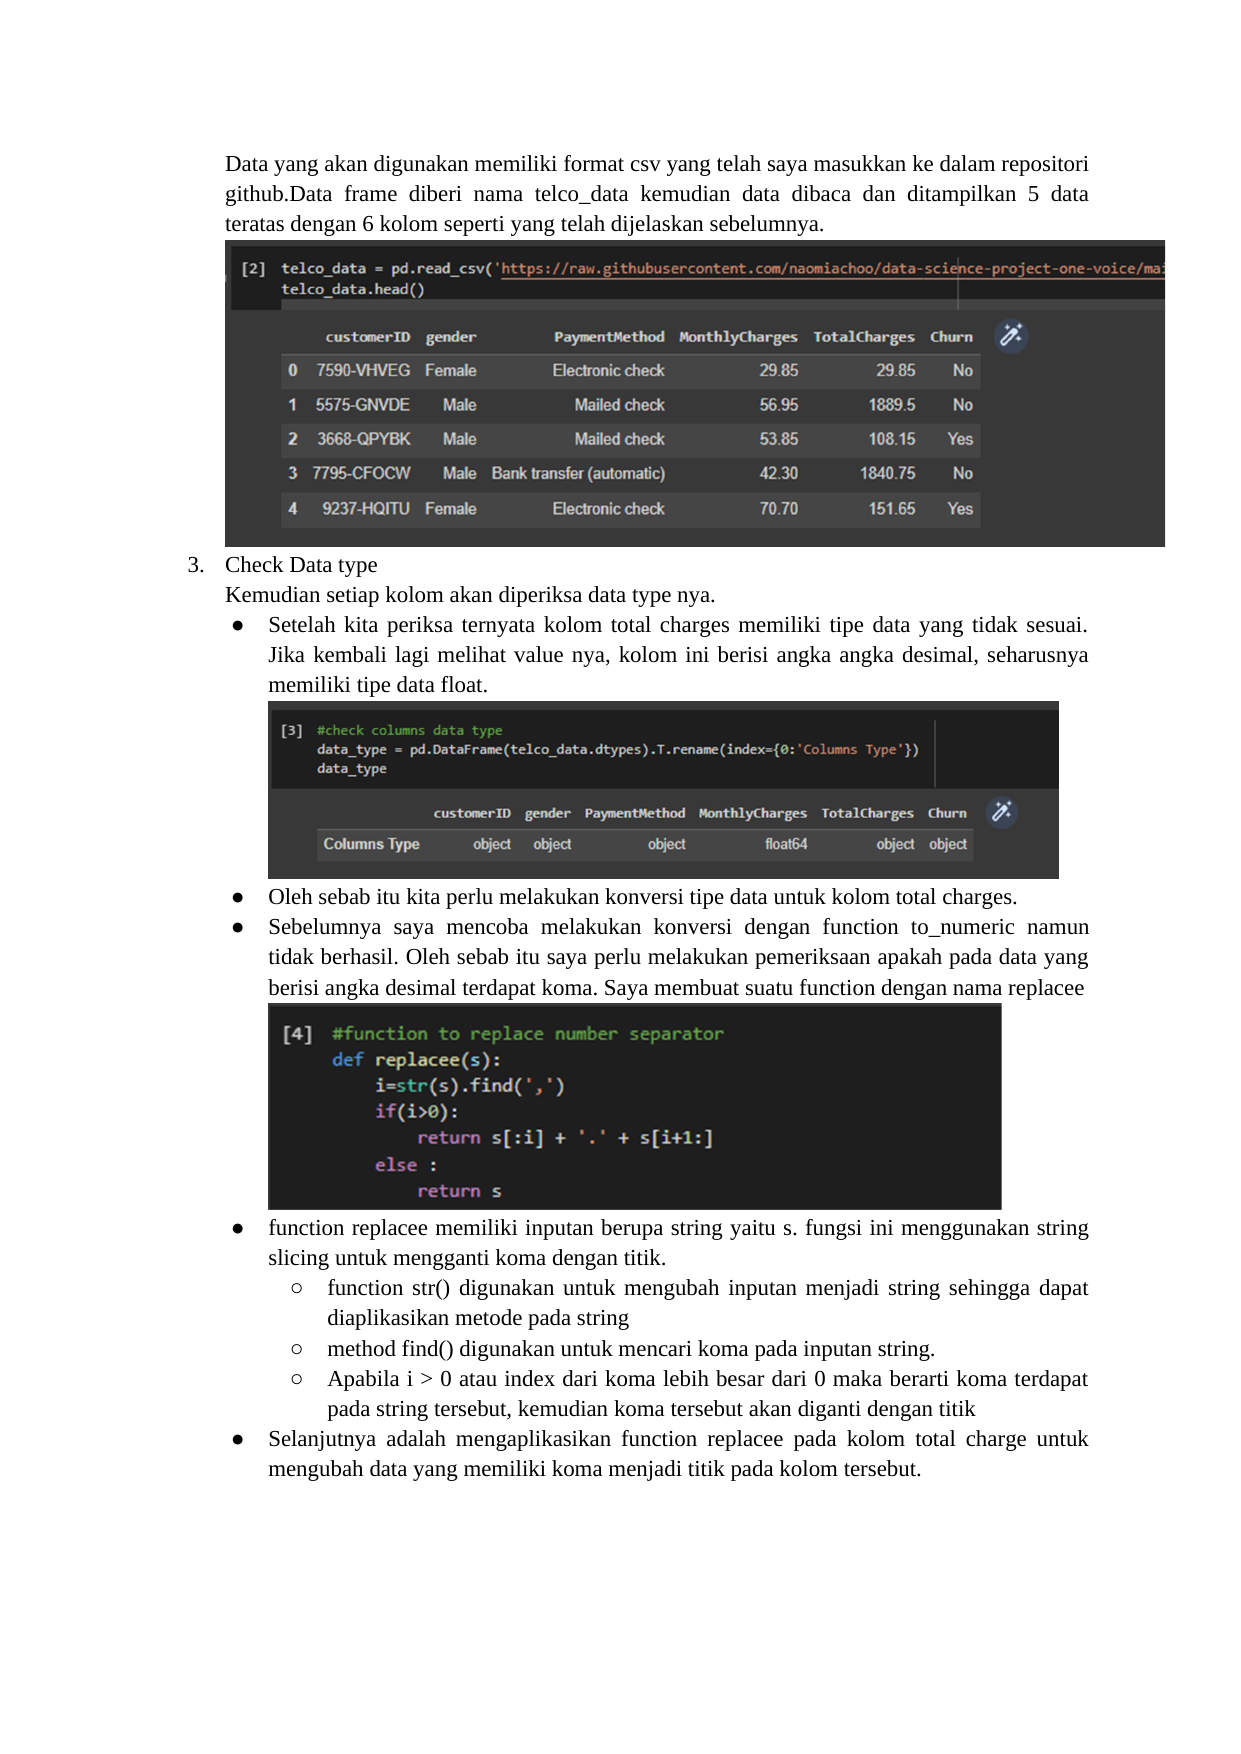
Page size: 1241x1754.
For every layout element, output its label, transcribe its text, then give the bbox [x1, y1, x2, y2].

list Selanjutnya adalah mengaplikasikan function replacee pada kolom total charge untuk mengubah data yang memiliki koma menjadi titik pada kolom tersebut. [231, 1425, 1090, 1482]
text Data yang akan digunakan memiliki format csv yang telah saya masukkan ke dalam repositori github.Data frame diberi nama telco_data kemudian data dibaca dan ditampilkan 5 data teratas dengan 6 kolom seperti yang telah dijelaskan sebelumnya. [225, 150, 1090, 237]
list Sebelumnya saya mencoba melakukan konversi dengan function to_numeric namun tidak berhasil. Oleh sebab itu saya perlu melakukan pemeriksaan apakah pada data yang berisi angka desimal terdapat koma. Saya membuat suatu function dengan nama replacee [231, 913, 1090, 1000]
list function replacee memiliki inputan berupa string yaitu s. fungsi ini menggunakan string slicing untuk mengganti koma dengan titik. [231, 1214, 1090, 1270]
list Setelah kita periksa ternyata kolom total charges memiliki tipe data yang tidak sesuai. Jika kembali lagi melihat value nya, kolom ini berisi angka angka desimal, seharusnya memiliki tipe data float. [231, 611, 1090, 698]
list Check Data type [187, 551, 1090, 577]
picture [268, 1003, 1002, 1210]
list Oleh sebab itu kita perlu melakukan konversi tipe data untuk kolom total charges. [231, 883, 1090, 909]
list Apabila i > 0 atau index dari koma lebih besar dari 0 maka berarti koma terdapat pada string tersebut, kemudian koma tersebut akan diganti dengan titik [289, 1365, 1090, 1421]
text Kemudian setiap kolom akan diperiksa data type nya. [150, 581, 1090, 607]
picture [268, 701, 1059, 879]
list function str() digunakan untuk mengubah inputan menjadi string sehingga dapat diaplikasikan metode pada string [289, 1274, 1090, 1331]
list method find() digunakan untuk mencari koma pada inputan string. [289, 1335, 1090, 1361]
picture [225, 240, 1166, 547]
